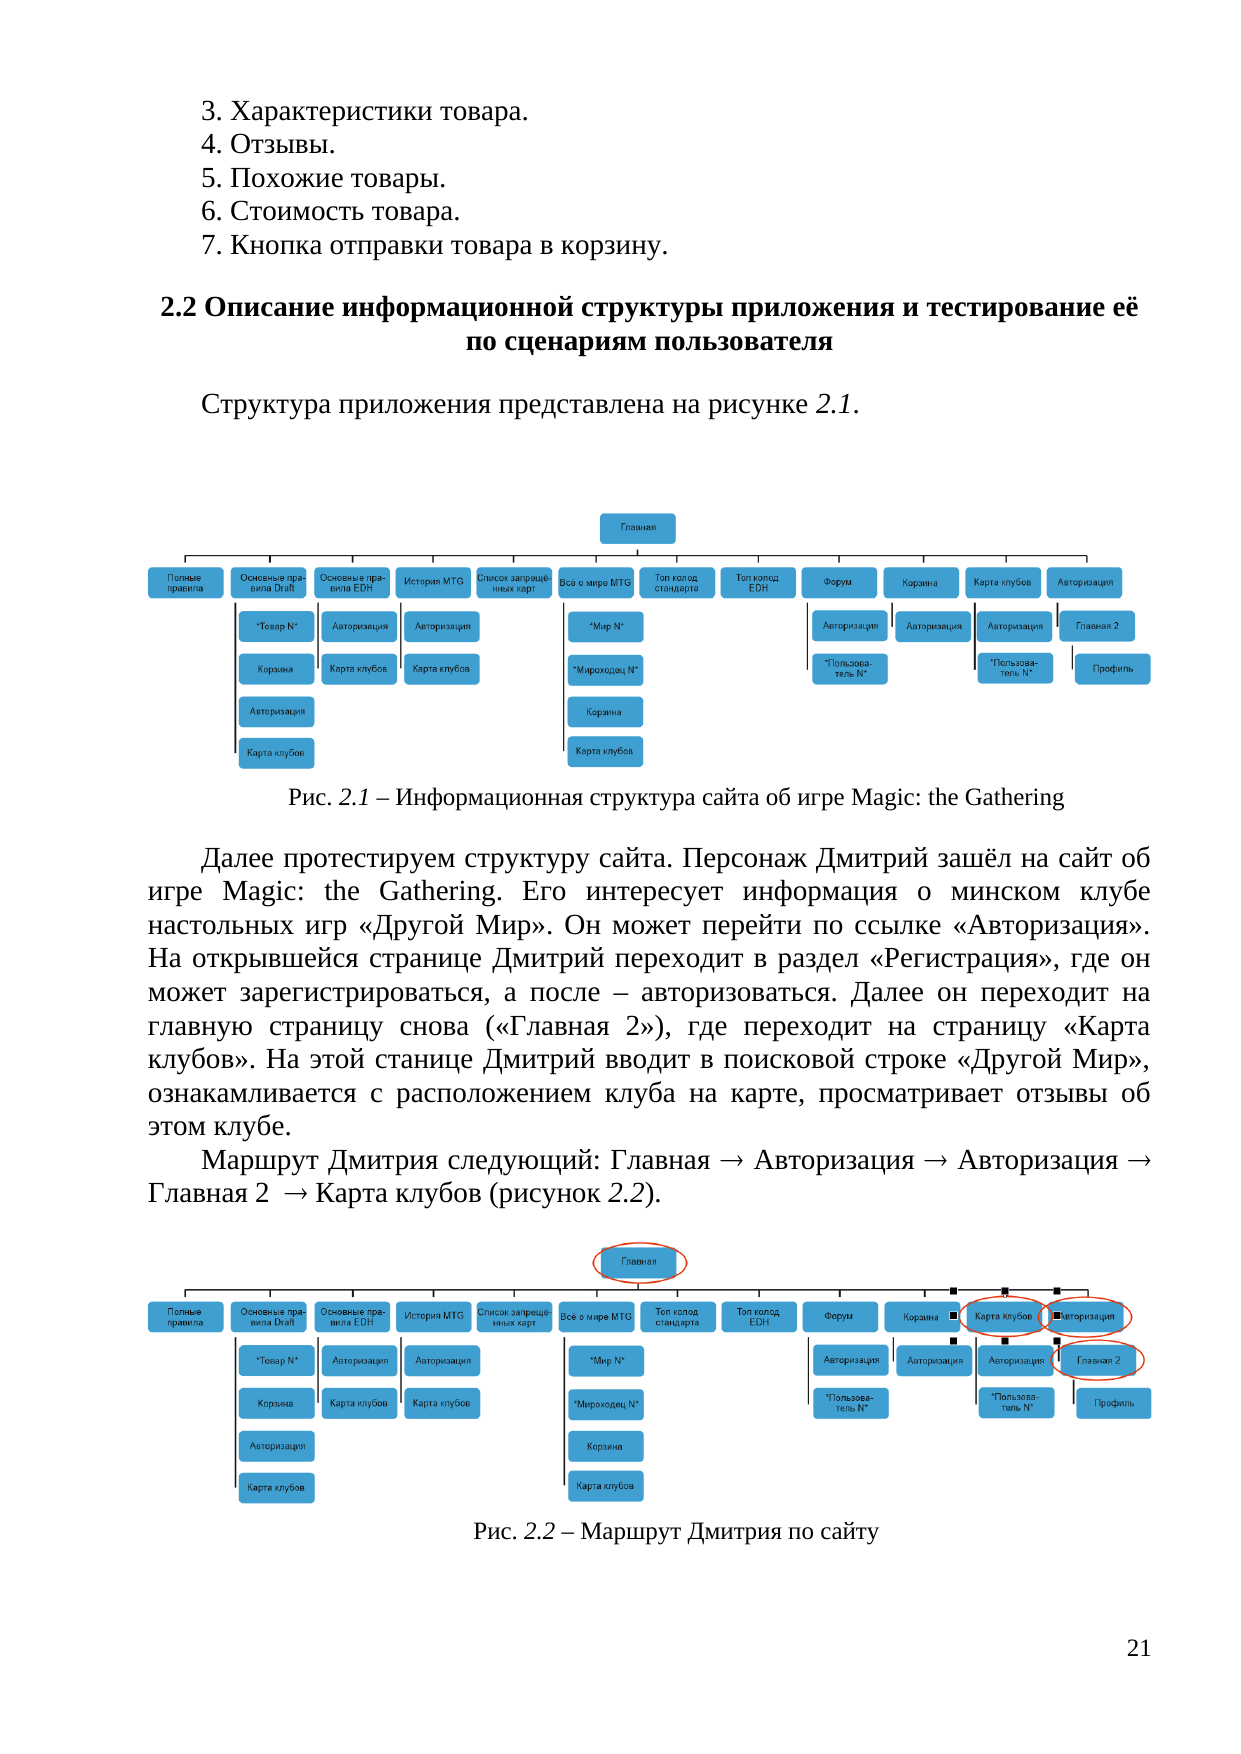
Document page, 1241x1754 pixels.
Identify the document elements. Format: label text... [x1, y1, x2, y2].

text Маршрут Дмитрия следующий: Главная Авторизация Авторизация Главная 2 Карта клубов (рисунок 2.2). [148, 1142, 1152, 1209]
list Отзывы. [201, 126, 1152, 160]
picture [147, 1238, 1152, 1504]
list Похожие товары. [201, 160, 1152, 193]
text Рис. 2.2 – Маршрут Дмитрия по сайту [148, 1516, 1152, 1544]
text Далее протестируем структуру сайта. Персонаж Дмитрий зашёл на сайт об игре Magic: the Gathering. Его интересует информация о минском клубе настольных игр «Другой Мир». Он может перейти по ссылке «Авторизация». На открывшейся странице Дмитрий переходит в раздел «Регистрация», где он может зарегистрироваться, а после – авторизоваться. Далее он переходит на главную страницу снова («Главная 2»), где переходит на страницу «Карта клубов». На этой станице Дмитрий вводит в поисковой строке «Другой Мир», ознакамливается с расположением клуба на карте, просматривает отзывы об этом клубе. [148, 840, 1152, 1142]
list Характеристики товара. [201, 93, 1152, 126]
list Стоимость товара. [201, 193, 1152, 227]
text Рис. 2.1 – Информационная структура сайта об игре Magic: the Gathering [148, 782, 1152, 811]
list Кнопка отправки товара в корзину. [201, 227, 1152, 260]
text 2.2 Описание информационной структуры приложения и тестирование её по сценариям пользователя [148, 289, 1152, 357]
list Структура приложения представлена на рисунке 2.1. [148, 386, 1152, 419]
picture [147, 511, 1152, 770]
